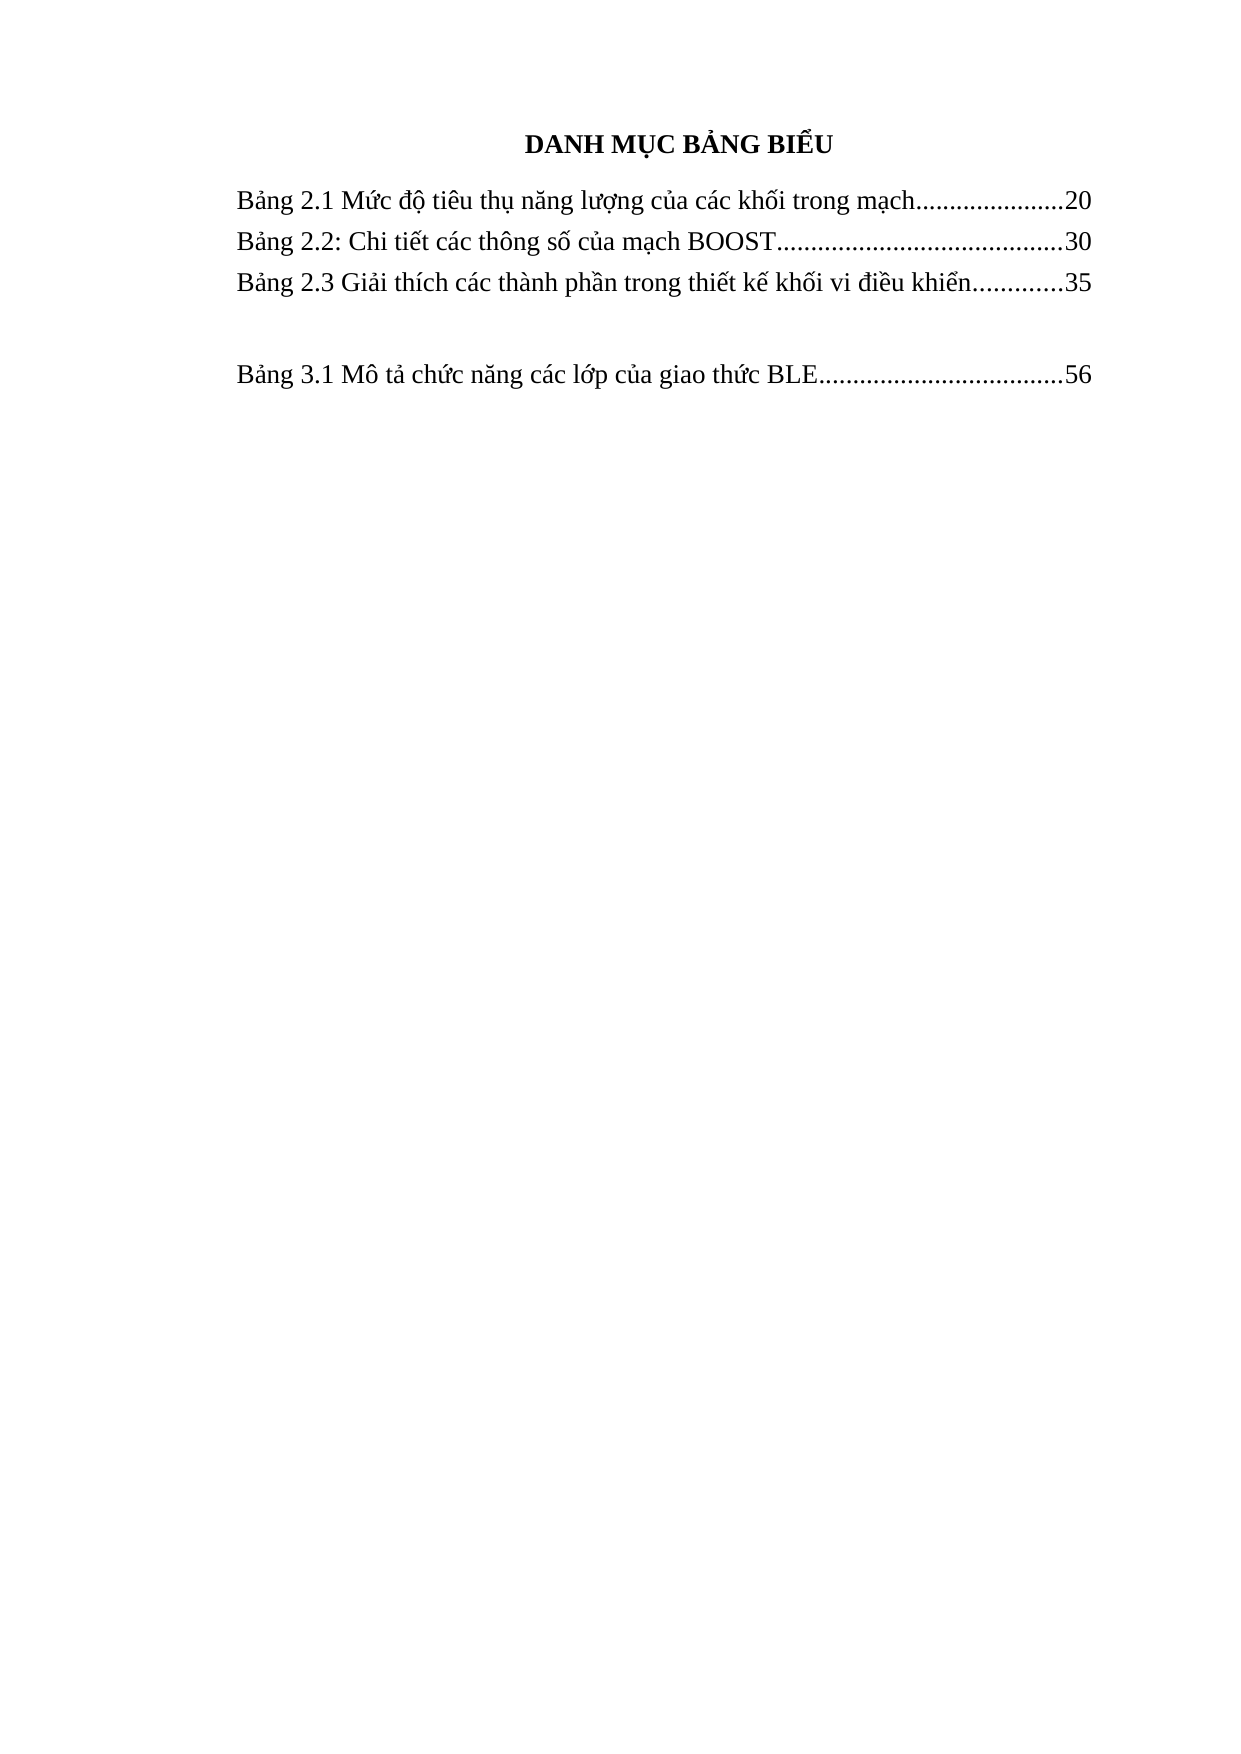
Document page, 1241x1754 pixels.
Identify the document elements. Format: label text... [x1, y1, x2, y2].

text Bảng 2.2: Chi tiết các thông số của mạch BOOST 30 [207, 225, 1092, 257]
subtitle DANH MỤC BẢNG BIỂU [266, 128, 1092, 159]
text Bảng 2.3 Giải thích các thành phần trong thiết kế khối vi điều khiển 35 [207, 267, 1092, 298]
text Bảng 3.1 Mô tả chức năng các lớp của giao thức BLE 56 [207, 358, 1092, 389]
text Bảng 2.1 Mức độ tiêu thụ năng lượng của các khối trong mạch 20 [207, 184, 1092, 215]
